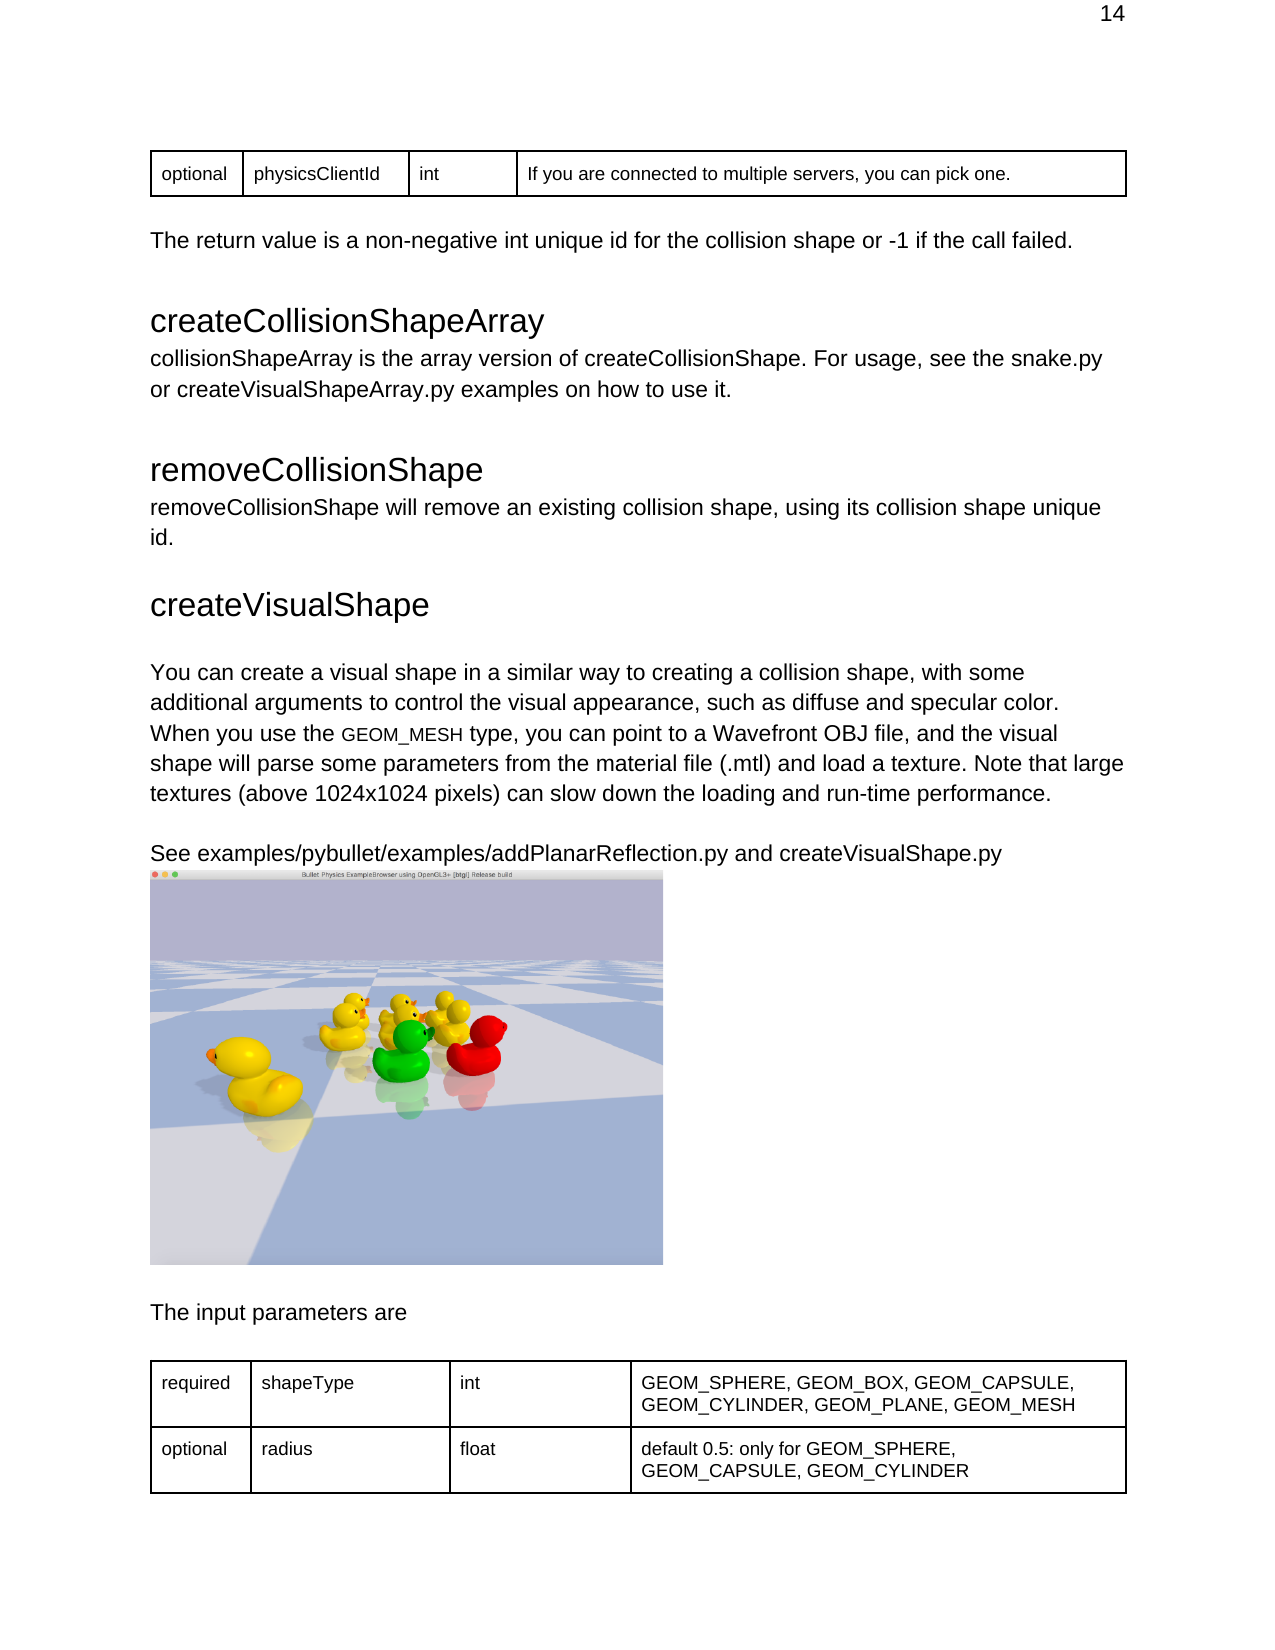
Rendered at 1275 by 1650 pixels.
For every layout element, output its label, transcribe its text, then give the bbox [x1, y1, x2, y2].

text See examples/pybullet/examples/addPlanarReflection.py and createVisualShape.py [150, 840, 1125, 867]
table_cell optional [152, 1428, 250, 1492]
picture [150, 870, 664, 1265]
table_cell radius [252, 1428, 449, 1492]
table_header required [152, 1362, 250, 1426]
text The input parameters are [150, 1299, 1125, 1325]
text removeCollisionShape will remove an existing collision shape, using its collision shape unique id. [150, 494, 1125, 551]
table_cell physicsClientId [244, 152, 408, 194]
text collisionShapeArray is the array version of createCollisionShape. For usage, see the snake.py or createVisualShapeArray.py examples on how to use it. [150, 345, 1125, 402]
table_cell optional [152, 152, 242, 194]
text removeCollisionShape [150, 450, 1125, 488]
text You can create a visual shape in a similar way to creating a collision shape, with some additional arguments to control the visual appearance, such as diffuse and specular color. When you use the GEOM_MESH type, you can point to a Wavefront OBJ file, and the visual shape will parse some parameters from the material file (.mtl) and load a texture. Note that large textures (above 1024x1024 pixels) can slow down the loading and run-time performance. [150, 659, 1125, 806]
table_header int [451, 1362, 630, 1426]
table_cell If you are connected to multiple servers, you can pick one. [518, 152, 1125, 194]
table_cell int [410, 152, 516, 194]
table_cell float [451, 1428, 630, 1492]
table_header shapeType [252, 1362, 449, 1426]
text The return value is a non-negative int unique id for the collision shape or -1 if the call failed. [150, 227, 1125, 253]
text createVisualShape [150, 585, 1125, 623]
text createCollisionShapeArray [150, 301, 1125, 339]
table_cell default 0.5: only for GEOM_SPHERE, GEOM_CAPSULE, GEOM_CYLINDER [632, 1428, 1125, 1492]
table_header GEOM_SPHERE, GEOM_BOX, GEOM_CAPSULE, GEOM_CYLINDER, GEOM_PLANE, GEOM_MESH [632, 1362, 1125, 1426]
